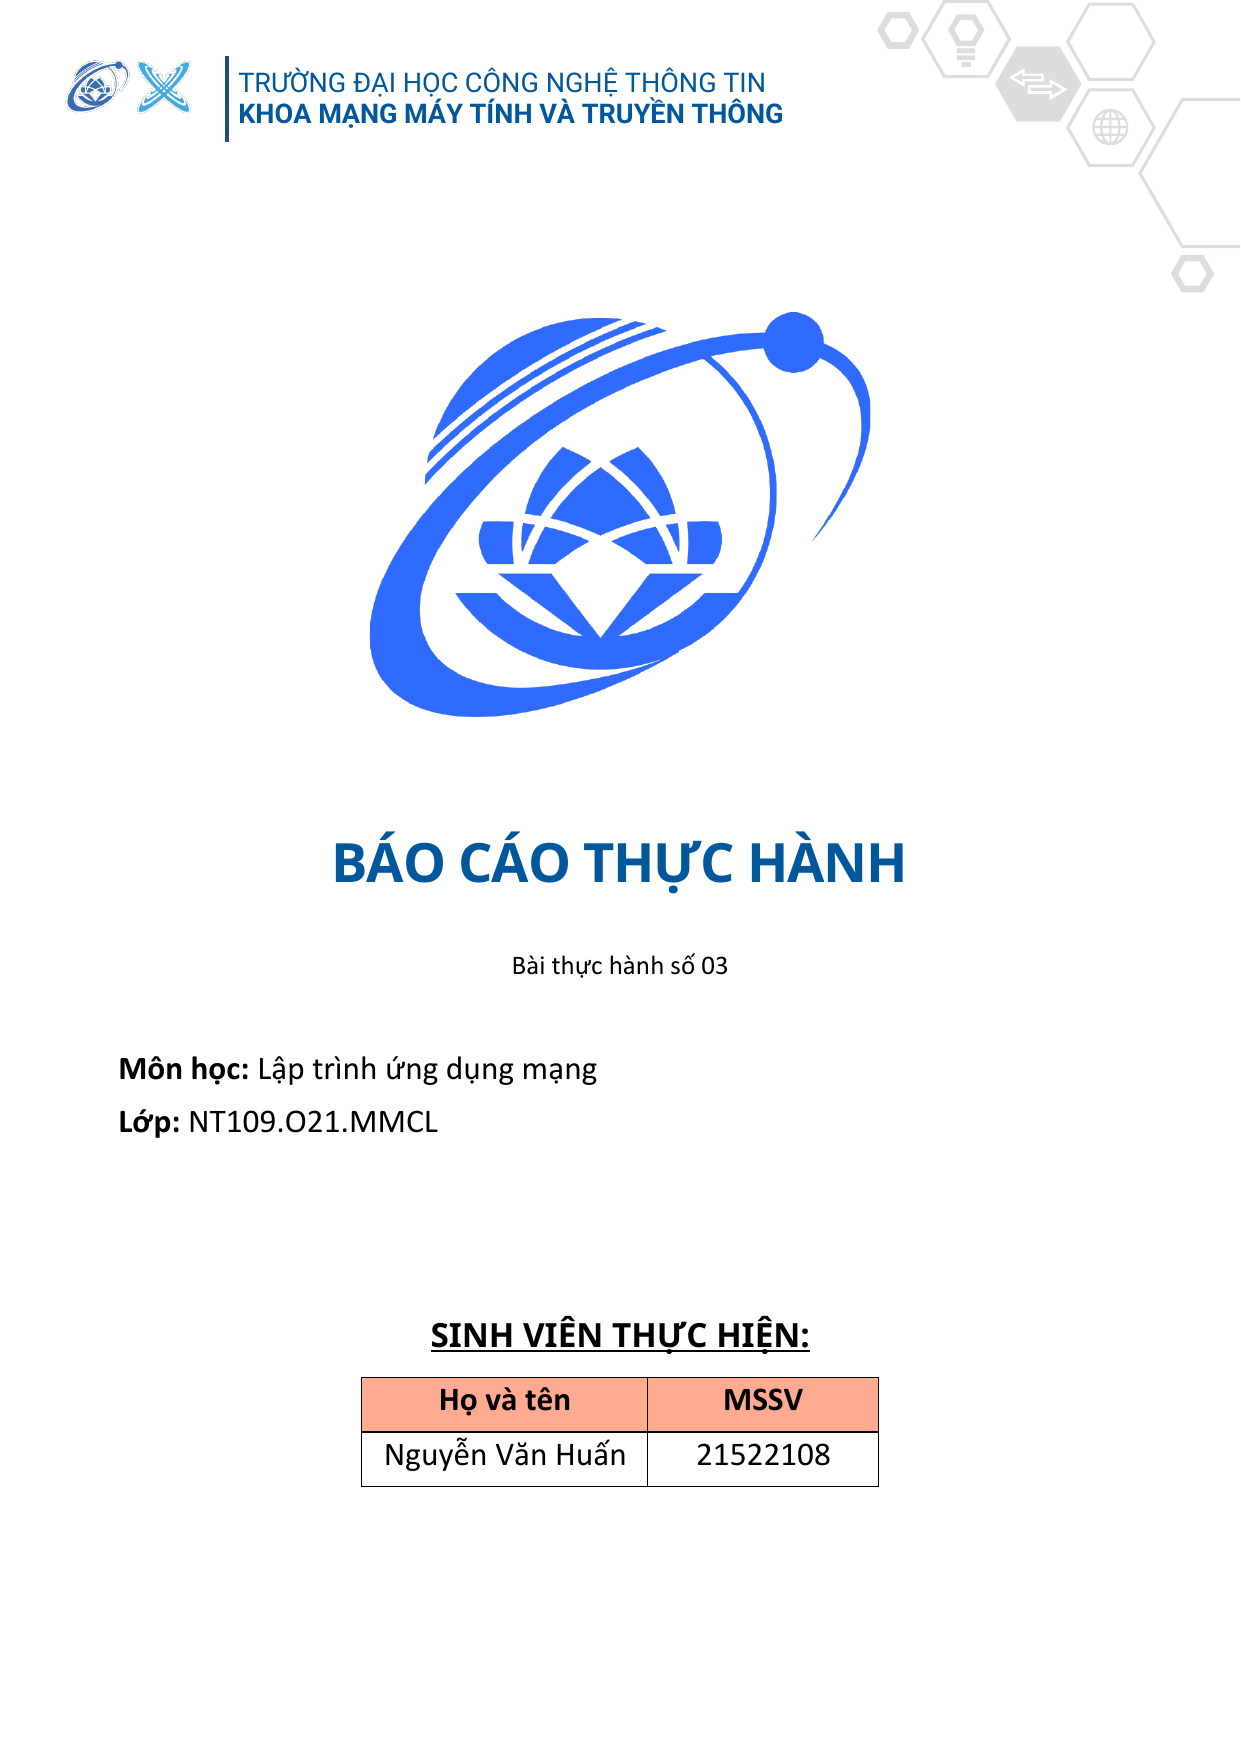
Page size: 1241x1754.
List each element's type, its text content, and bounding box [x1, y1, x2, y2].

text Lớp: NT109.O21.MMCL [118, 1100, 1122, 1141]
list SINH VIÊN THỰC HIỆN: [118, 1312, 1122, 1357]
picture [133, 57, 196, 117]
table_header MSSV [648, 1378, 878, 1431]
picture [64, 56, 132, 117]
title BÁO CÁO THỰC HÀNH [118, 825, 1122, 898]
table_cell Nguyễn Văn Huấn [362, 1433, 647, 1486]
table_header Họ và tên [362, 1378, 647, 1431]
picture [369, 312, 871, 717]
text Môn học: Lập trình ứng dụng mạng [118, 1047, 1122, 1087]
table_cell 21522108 [648, 1433, 878, 1486]
